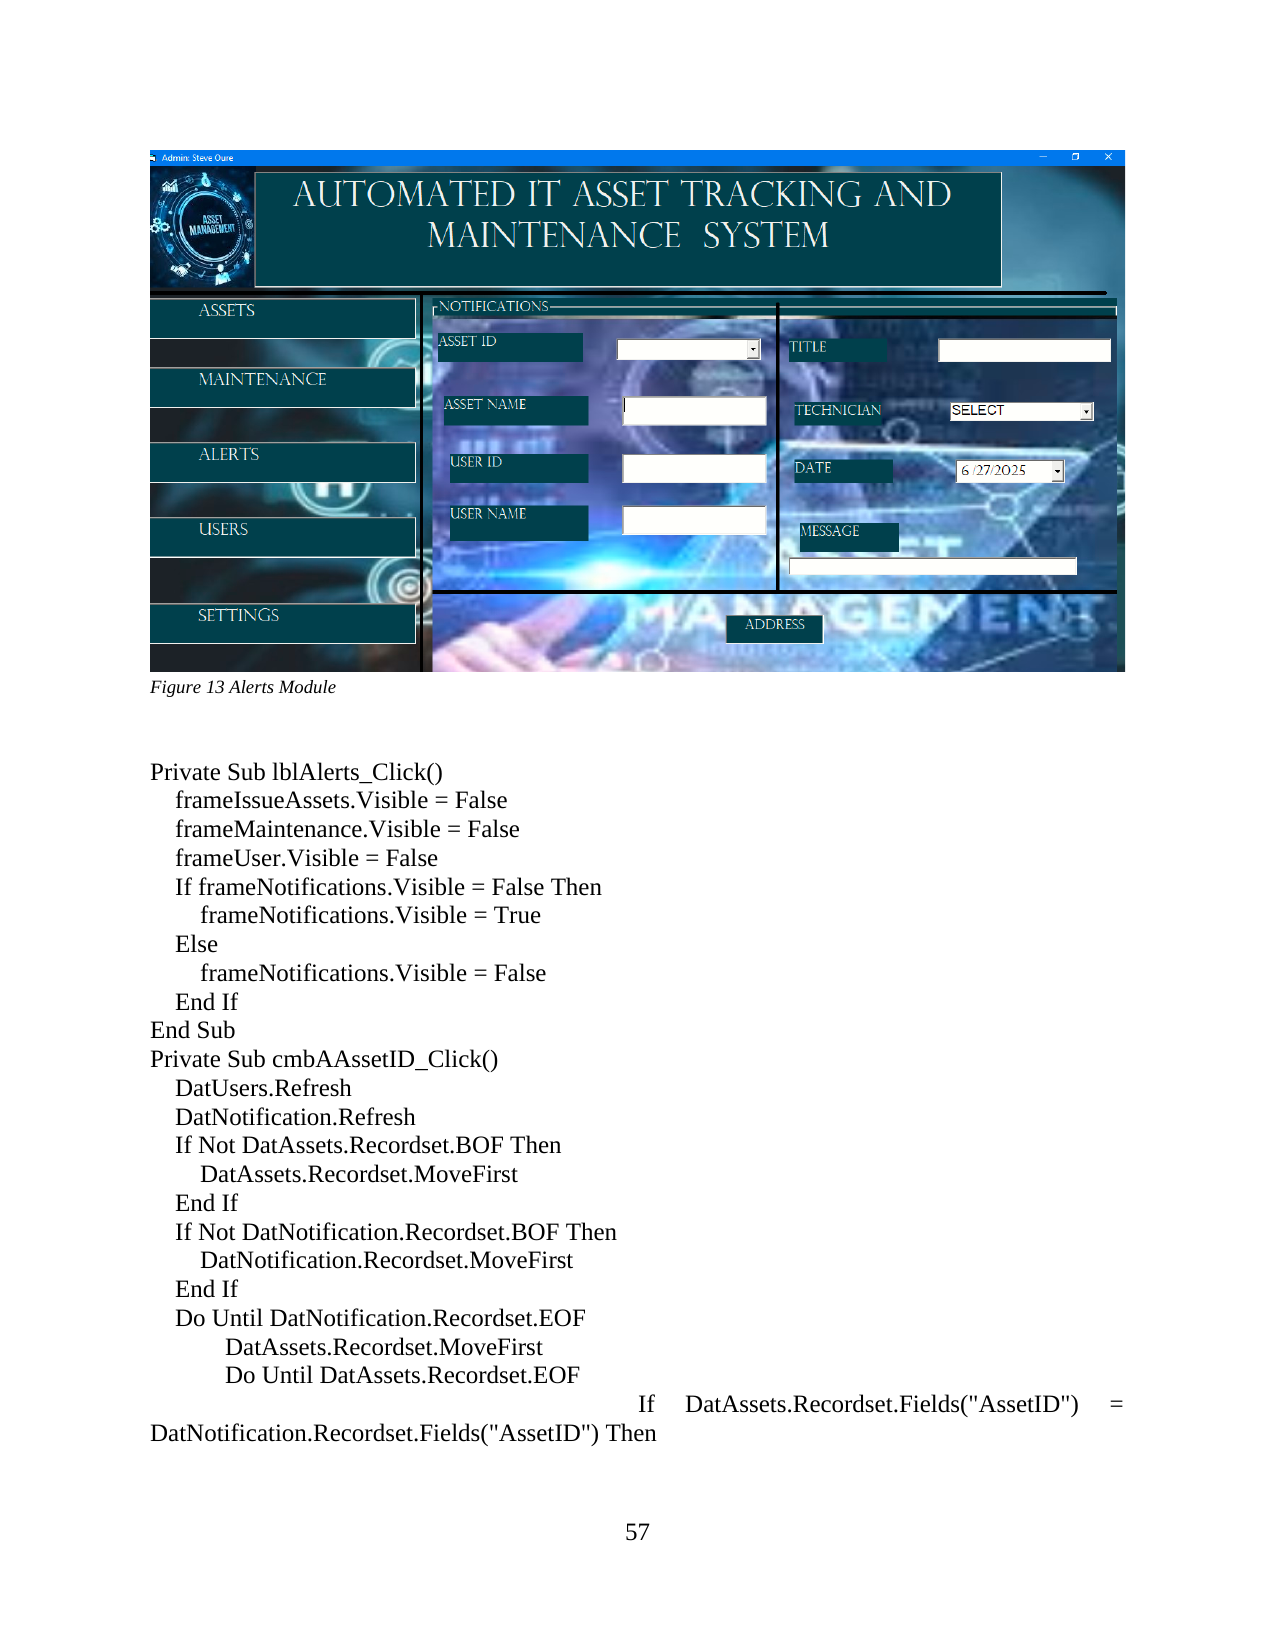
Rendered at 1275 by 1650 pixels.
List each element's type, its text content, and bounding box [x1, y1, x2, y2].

text If Not DatNotification.Recordset.BOF Then [150, 1217, 1125, 1246]
text If Not DatAssets.Recordset.BOF Then [150, 1131, 1125, 1159]
text DatAssets.Recordset.MoveFirst [150, 1159, 1125, 1188]
text DatNotification.Recordset.MoveFirst [150, 1246, 1125, 1274]
text Else [150, 929, 1125, 958]
text DatNotification.Refresh [150, 1102, 1125, 1131]
text Do Until DatAssets.Recordset.EOF [150, 1361, 1125, 1389]
text If frameNotifications.Visible = False Then [150, 872, 1125, 901]
text End If [150, 1188, 1125, 1217]
picture [150, 150, 1125, 672]
text frameUser.Visible = False [150, 843, 1125, 872]
text Private Sub lblAlerts_Click() [150, 757, 1125, 786]
text End If [150, 1274, 1125, 1303]
text frameIssueAssets.Visible = False [150, 786, 1125, 814]
text Figure 13 Alerts Module [150, 676, 1125, 697]
text frameNotifications.Visible = True [150, 901, 1125, 929]
text End Sub [150, 1016, 1125, 1044]
text frameNotifications.Visible = False [150, 958, 1125, 987]
text Private Sub cmbAAssetID_Click() [150, 1044, 1125, 1073]
text Do Until DatNotification.Recordset.EOF [150, 1303, 1125, 1332]
text frameMaintenance.Visible = False [150, 814, 1125, 843]
text DatUsers.Refresh [150, 1073, 1125, 1102]
text If DatAssets.Recordset.Fields("AssetID") = DatNotification.Recordset.Fields("AssetID") Then [150, 1389, 1125, 1447]
text DatAssets.Recordset.MoveFirst [150, 1332, 1125, 1361]
text End If [150, 987, 1125, 1016]
